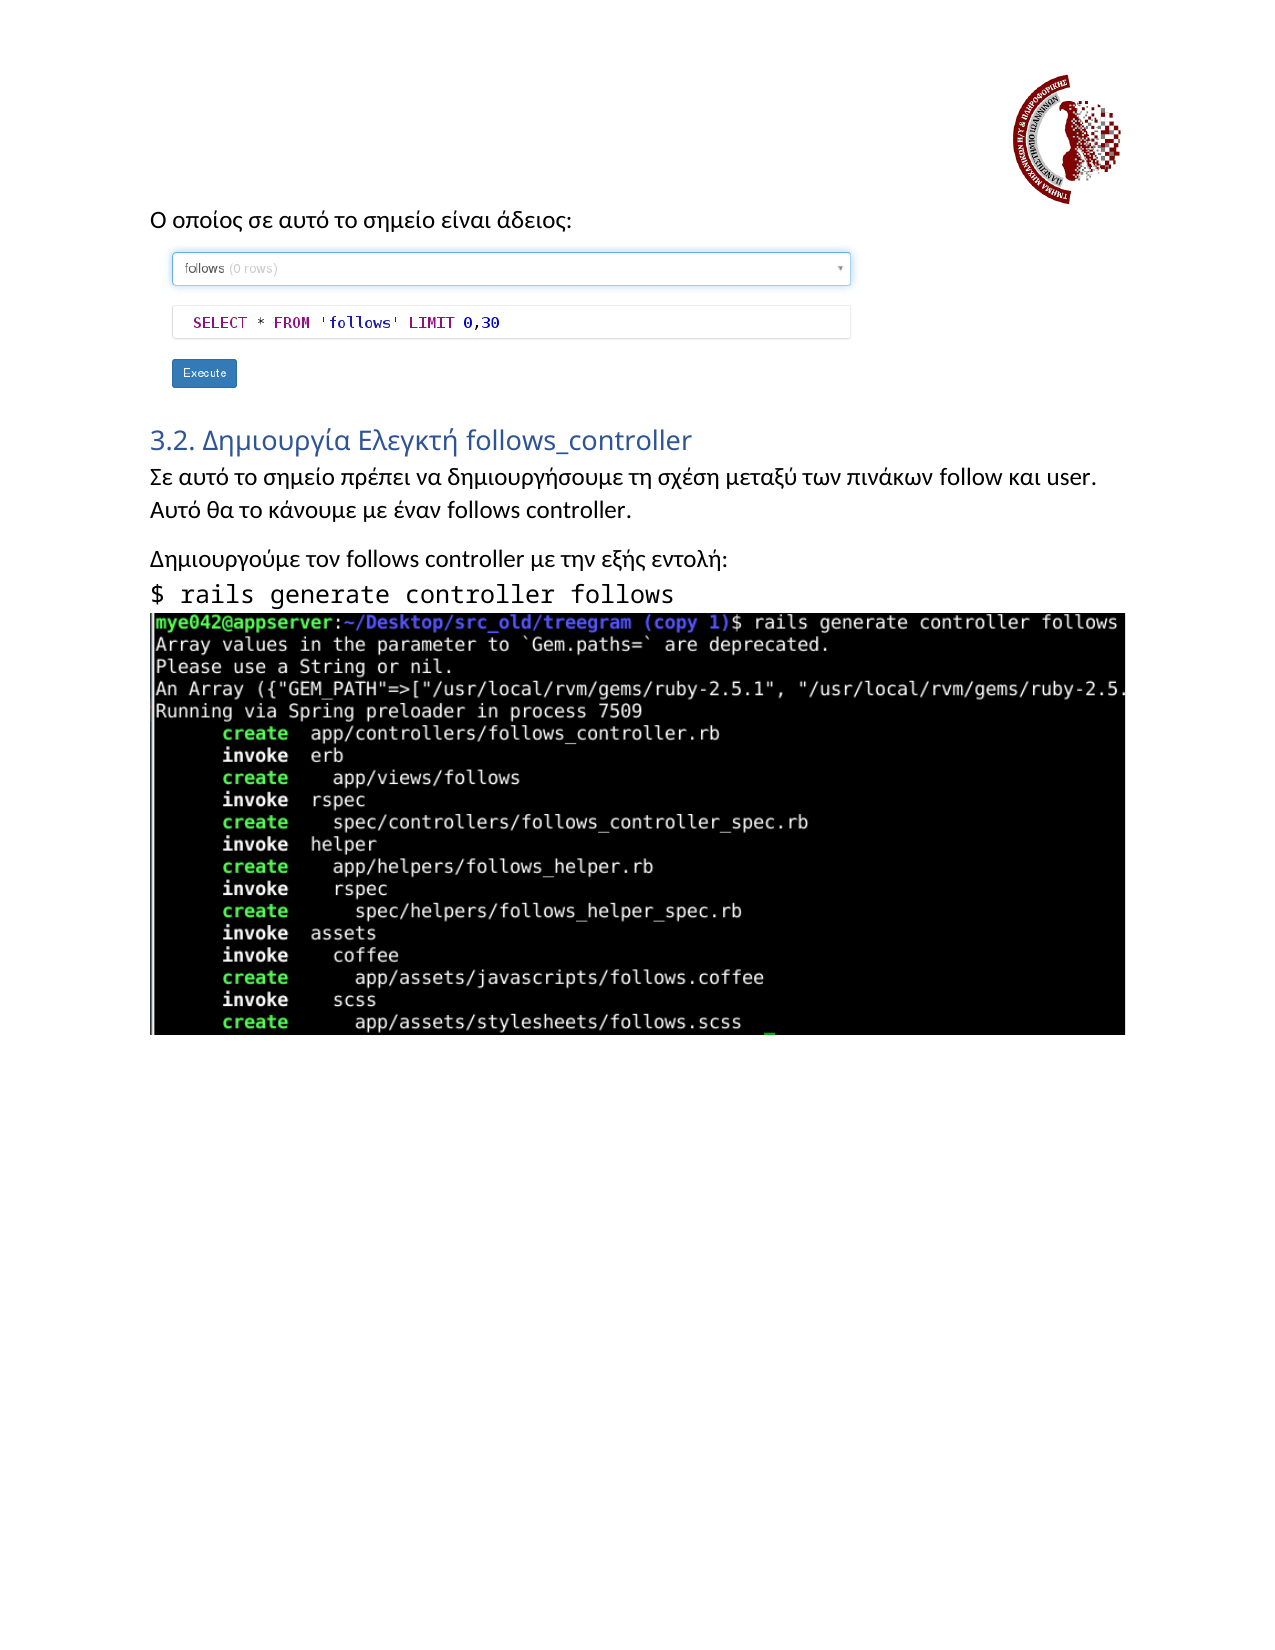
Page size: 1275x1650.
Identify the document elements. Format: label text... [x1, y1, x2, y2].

picture [150, 237, 860, 403]
picture [1006, 73, 1125, 205]
subtitle 3.2. Δημιουργία Ελεγκτή follows_controller [150, 421, 1125, 458]
text Σε αυτό το σημείο πρέπει να δημιουργήσουμε τη σχέση μεταξύ των πινάκων follow και user. Αυτό θα το κάνουμε με έναν follows controller. [150, 461, 1125, 524]
picture [150, 613, 1125, 1035]
text Δημιουργούμε τον follows controller με την εξής εντολή: $ rails generate controller follows [150, 543, 1125, 613]
